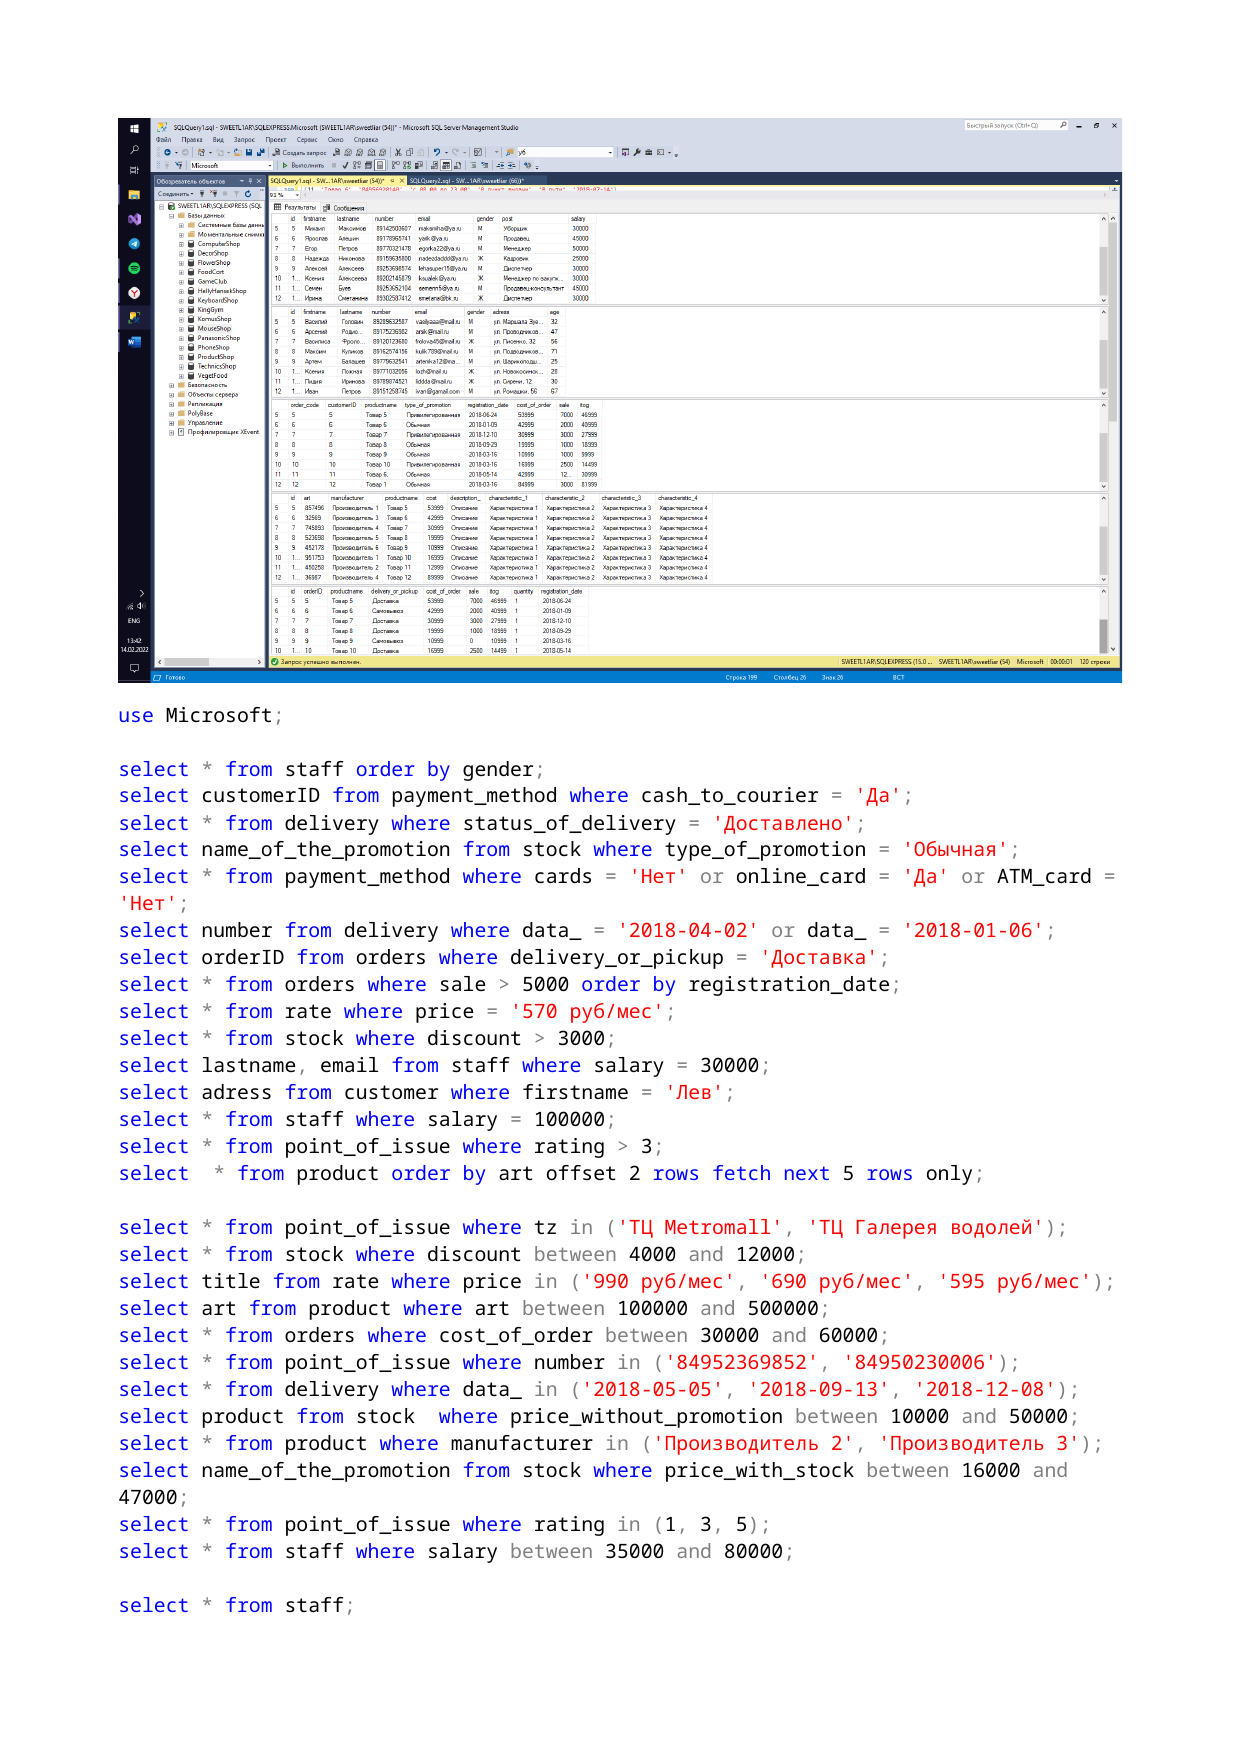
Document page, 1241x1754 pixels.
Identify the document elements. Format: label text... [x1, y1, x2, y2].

text select * from stock where discount between 4000 and 12000; [118, 1240, 1122, 1267]
text select name_of_the_promotion from stock where type_of_promotion = 'Обычная'; [118, 836, 1122, 863]
text select name_of_the_promotion from stock where price_with_stock between 16000 and 47000; [118, 1456, 1122, 1510]
text select * from rate where price = '570 руб/мес'; [118, 998, 1122, 1024]
text select * from orders where sale > 5000 order by registration_date; [118, 971, 1122, 998]
text select * from product where manufacturer in ('Производитель 2', 'Производитель 3'); [118, 1429, 1122, 1456]
text select * from point_of_issue where rating in (1, 3, 5); [118, 1510, 1122, 1537]
text select adress from customer where firstname = 'Лев'; [118, 1078, 1122, 1106]
text select customerID from payment_method where cash_to_courier = 'Да'; [118, 782, 1122, 809]
text select * from staff order by gender; [118, 755, 1122, 782]
text select lastname, email from staff where salary = 30000; [118, 1052, 1122, 1078]
text select * from orders where cost_of_order between 30000 and 60000; [118, 1321, 1122, 1348]
text select * from delivery where data_ in ('2018-05-05', '2018-09-13', '2018-12-08'); [118, 1375, 1122, 1402]
text select number from delivery where data_ = '2018-04-02' or data_ = '2018-01-06'; [118, 917, 1122, 944]
text select * from payment_method where cards = 'Нет' or online_card = 'Да' or ATM_card = 'Нет'; [118, 863, 1122, 917]
picture [118, 118, 1123, 683]
text select * from delivery where status_of_delivery = 'Доставлено'; [118, 809, 1122, 836]
text select * from point_of_issue where tz in ('ТЦ Metromall', 'ТЦ Галерея водолей'); [118, 1213, 1122, 1240]
text select art from product where art between 100000 and 500000; [118, 1294, 1122, 1321]
text select * from point_of_issue where number in ('84952369852', '84950230006'); [118, 1348, 1122, 1375]
text select * from staff where salary = 100000; [118, 1106, 1122, 1132]
text select * from stock where discount > 3000; [118, 1024, 1122, 1052]
text select orderID from orders where delivery_or_pickup = 'Доставка'; [118, 944, 1122, 971]
text use Microsoft; [118, 701, 1122, 728]
text select title from rate where price in ('990 руб/мес', '690 руб/мес', '595 руб/мес'); [118, 1267, 1122, 1294]
text select * from staff where salary between 35000 and 80000; [118, 1537, 1122, 1564]
text select * from point_of_issue where rating > 3; [118, 1132, 1122, 1159]
text select * from staff; [118, 1591, 1122, 1618]
text select product from stock where price_without_promotion between 10000 and 50000; [118, 1402, 1122, 1429]
text select * from product order by art offset 2 rows fetch next 5 rows only; [118, 1159, 1122, 1186]
